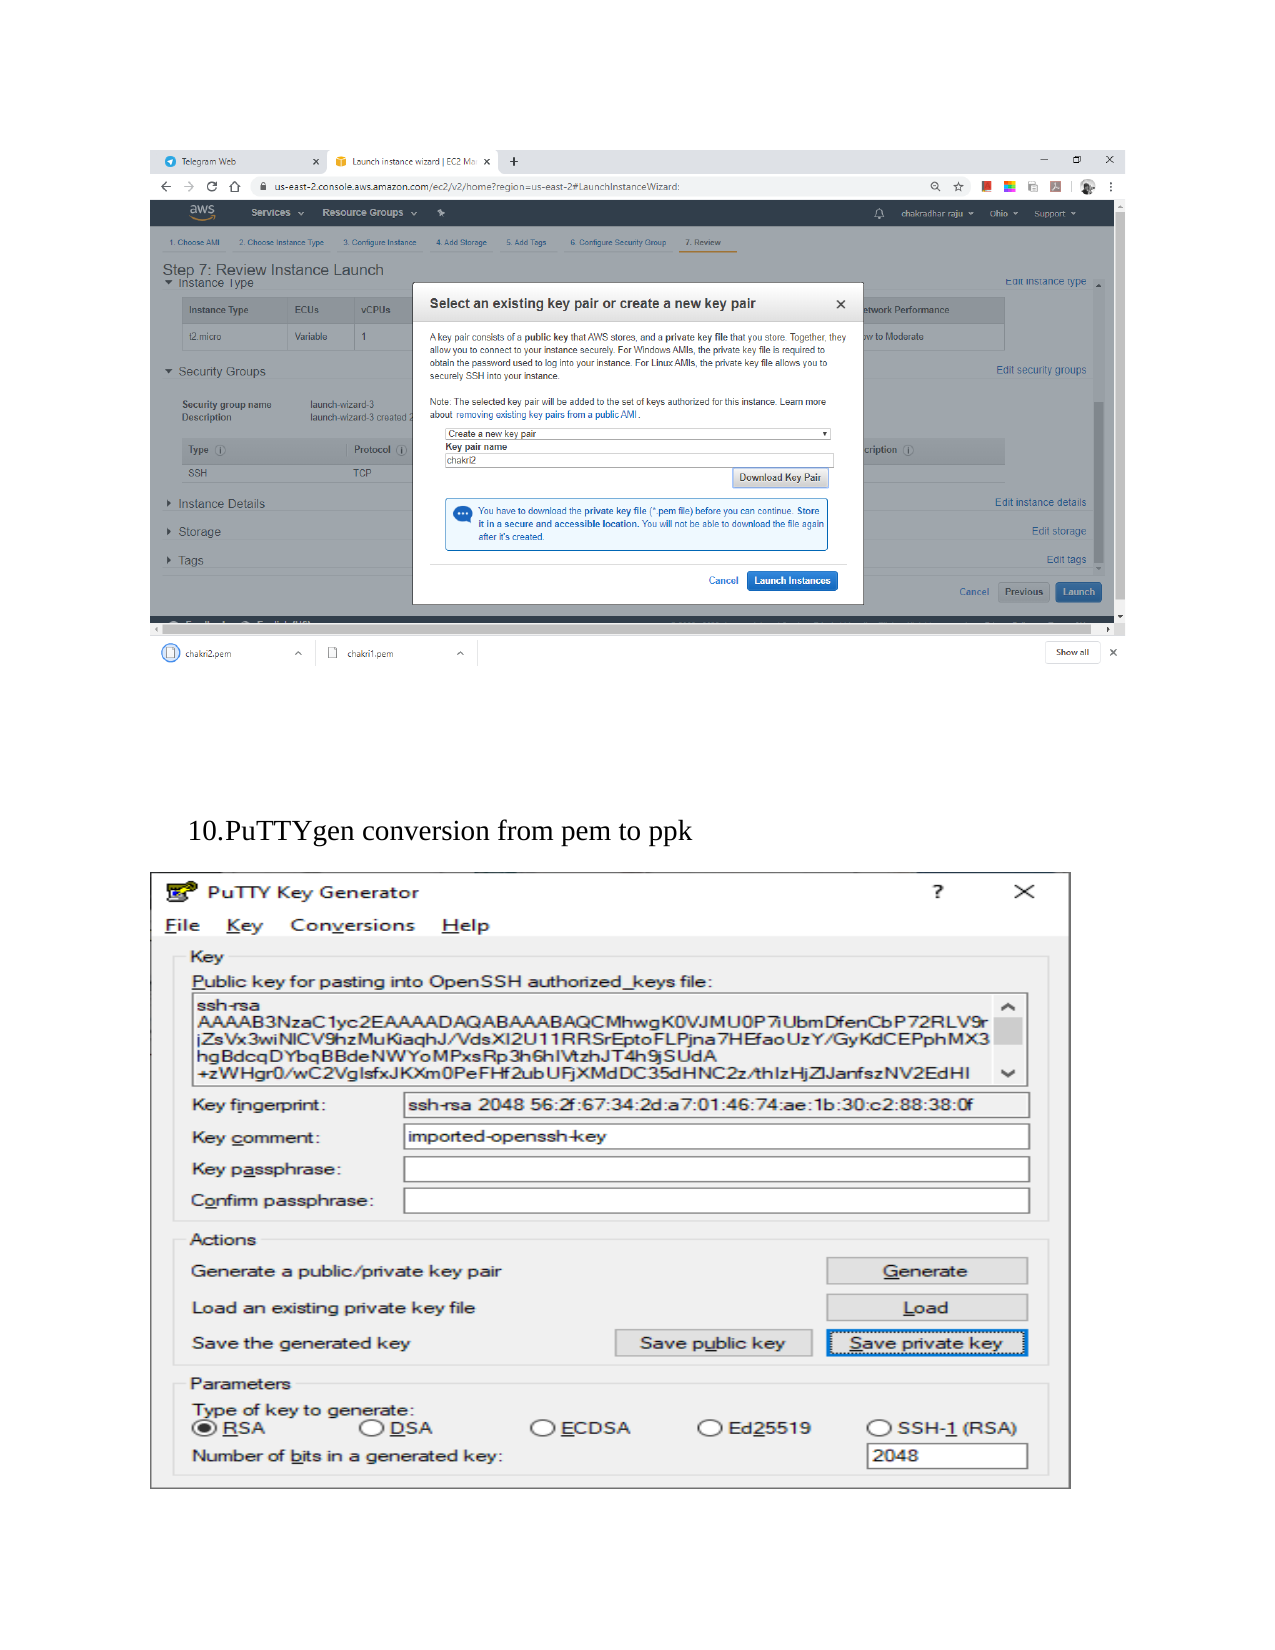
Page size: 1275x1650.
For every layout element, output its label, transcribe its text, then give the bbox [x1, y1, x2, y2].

picture [150, 872, 1071, 1489]
picture [150, 150, 1125, 670]
list PuTTYgen conversion from pem to ppk [187, 813, 1125, 847]
